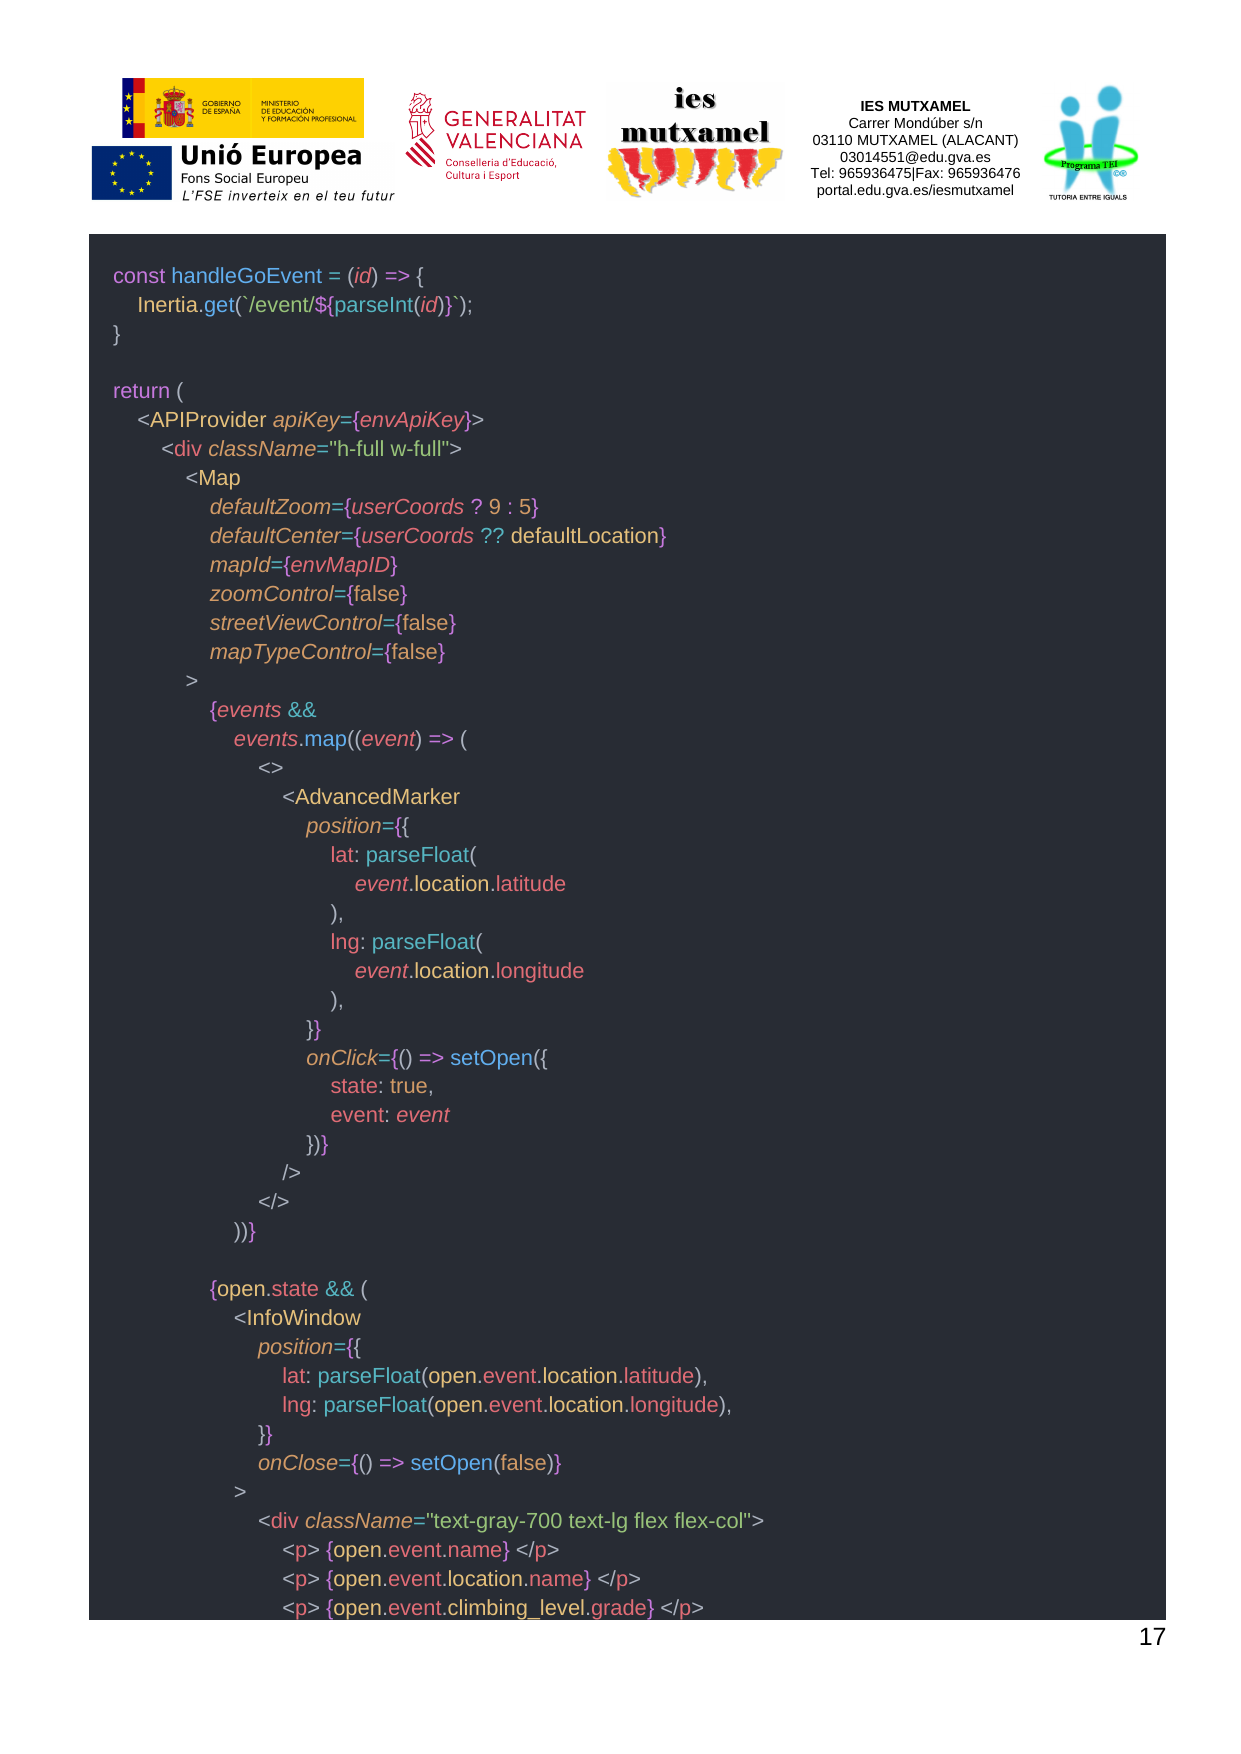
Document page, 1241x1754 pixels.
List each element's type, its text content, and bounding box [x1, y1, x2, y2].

text <p> {open.event.climbing_level.grade} </p> [89, 1595, 1166, 1620]
text event.location.latitude [89, 871, 1166, 896]
text {events && [89, 697, 1166, 722]
text </> [89, 1189, 1166, 1214]
text onClose={() => setOpen(false)} [89, 1450, 1166, 1475]
text streetViewControl={false} [89, 610, 1166, 635]
text <> [89, 755, 1166, 780]
text lat: parseFloat( [89, 842, 1166, 867]
picture [405, 92, 586, 181]
text ), [89, 987, 1166, 1012]
text mapId={envMapID} [89, 552, 1166, 577]
text events.map((event) => ( [89, 726, 1166, 751]
text <p> {open.event.location.name} </p> [89, 1566, 1166, 1591]
text }} [89, 1016, 1166, 1041]
text defaultZoom={userCoords ? 9 : 5} [89, 494, 1166, 519]
text <div className="h-full w-full"> [89, 436, 1166, 462]
text } [89, 321, 1166, 346]
text event.location.longitude [89, 958, 1166, 983]
text const handleGoEvent = (id) => { [89, 263, 1166, 288]
text <AdvancedMarker [89, 784, 1166, 809]
text ))} [89, 1218, 1166, 1243]
text })} [89, 1131, 1166, 1157]
picture [122, 78, 364, 138]
text <APIProvider apiKey={envApiKey}> [89, 407, 1166, 433]
text defaultCenter={userCoords ?? defaultLocation} [89, 523, 1166, 548]
text zoomControl={false} [89, 581, 1166, 606]
text <InfoWindow [89, 1305, 1166, 1330]
text position={{ [89, 1334, 1166, 1359]
text <Map [89, 465, 1166, 491]
text lat: parseFloat(open.event.location.latitude), [89, 1363, 1166, 1388]
text {open.state && ( [89, 1276, 1166, 1301]
text }} [89, 1421, 1166, 1446]
text lng: parseFloat( [89, 929, 1166, 954]
text > [89, 668, 1166, 693]
text /> [89, 1160, 1166, 1186]
text lng: parseFloat(open.event.location.longitude), [89, 1392, 1166, 1417]
text position={{ [89, 813, 1166, 838]
text mapTypeControl={false} [89, 639, 1166, 664]
text onClick={() => setOpen({ [89, 1044, 1166, 1070]
text <div className="text-gray-700 text-lg flex flex-col"> [89, 1508, 1166, 1533]
text <p> {open.event.name} </p> [89, 1537, 1166, 1562]
text return ( [89, 378, 1166, 404]
text state: true, [89, 1073, 1166, 1099]
picture [91, 142, 395, 202]
text Inertia.get(`/event/${parseInt(id)}`); [89, 292, 1166, 317]
picture [606, 82, 785, 201]
text event: event [89, 1102, 1166, 1128]
picture [1042, 82, 1140, 201]
text > [89, 1479, 1166, 1504]
text ), [89, 900, 1166, 925]
